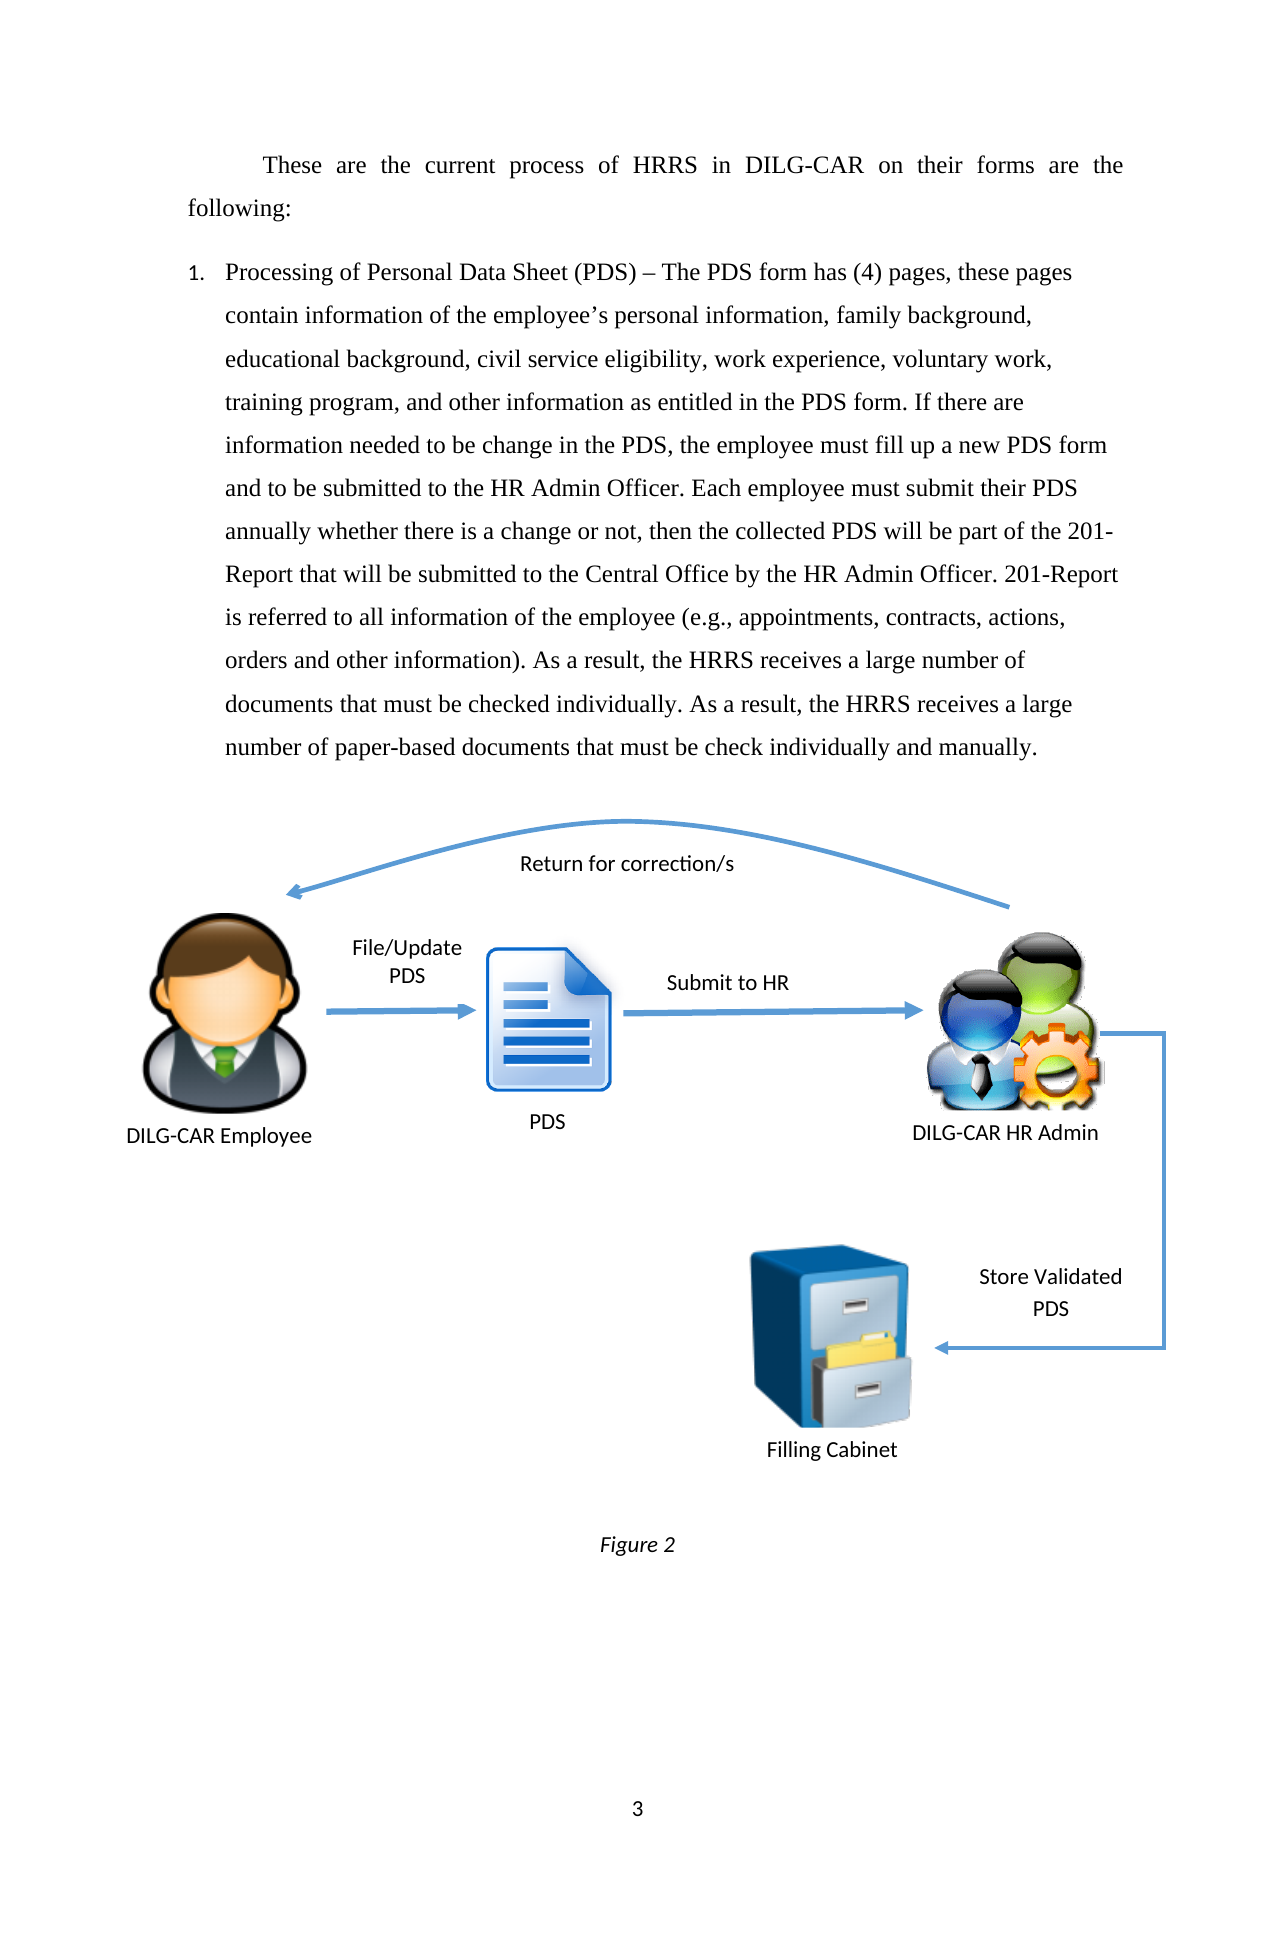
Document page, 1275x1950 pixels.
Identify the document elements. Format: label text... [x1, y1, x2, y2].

list Processing of Personal Data Sheet (PDS) – The PDS form has (4) pages, these pages contain information of the employee’s personal information, family background, educational background, civil service eligibility, work experience, voluntary work, training program, and other information as entitled in the PDS form. If there are information needed to be change in the PDS, the employee must fill up a new PDS form and to be submitted to the HR Admin Officer. Each employee must submit their PDS annually whether there is a change or not, then the collected PDS will be part of the 201-Report that will be submitted to the Central Office by the HR Admin Officer. 201-Report is referred to all information of the employee (e.g., appointments, contracts, actions, orders and other information). As a result, the HRRS receives a large number of documents that must be checked individually. As a result, the HRRS receives a large number of paper-based documents that must be check individually and manually. [187, 257, 1125, 761]
text Figure 2 [150, 1530, 1125, 1558]
picture [731, 1240, 932, 1441]
text These are the current process of HRRS in DILG-CAR on their forms are the following: [187, 150, 1125, 222]
picture [893, 913, 1132, 1113]
picture [125, 913, 325, 1113]
picture [450, 919, 650, 1120]
